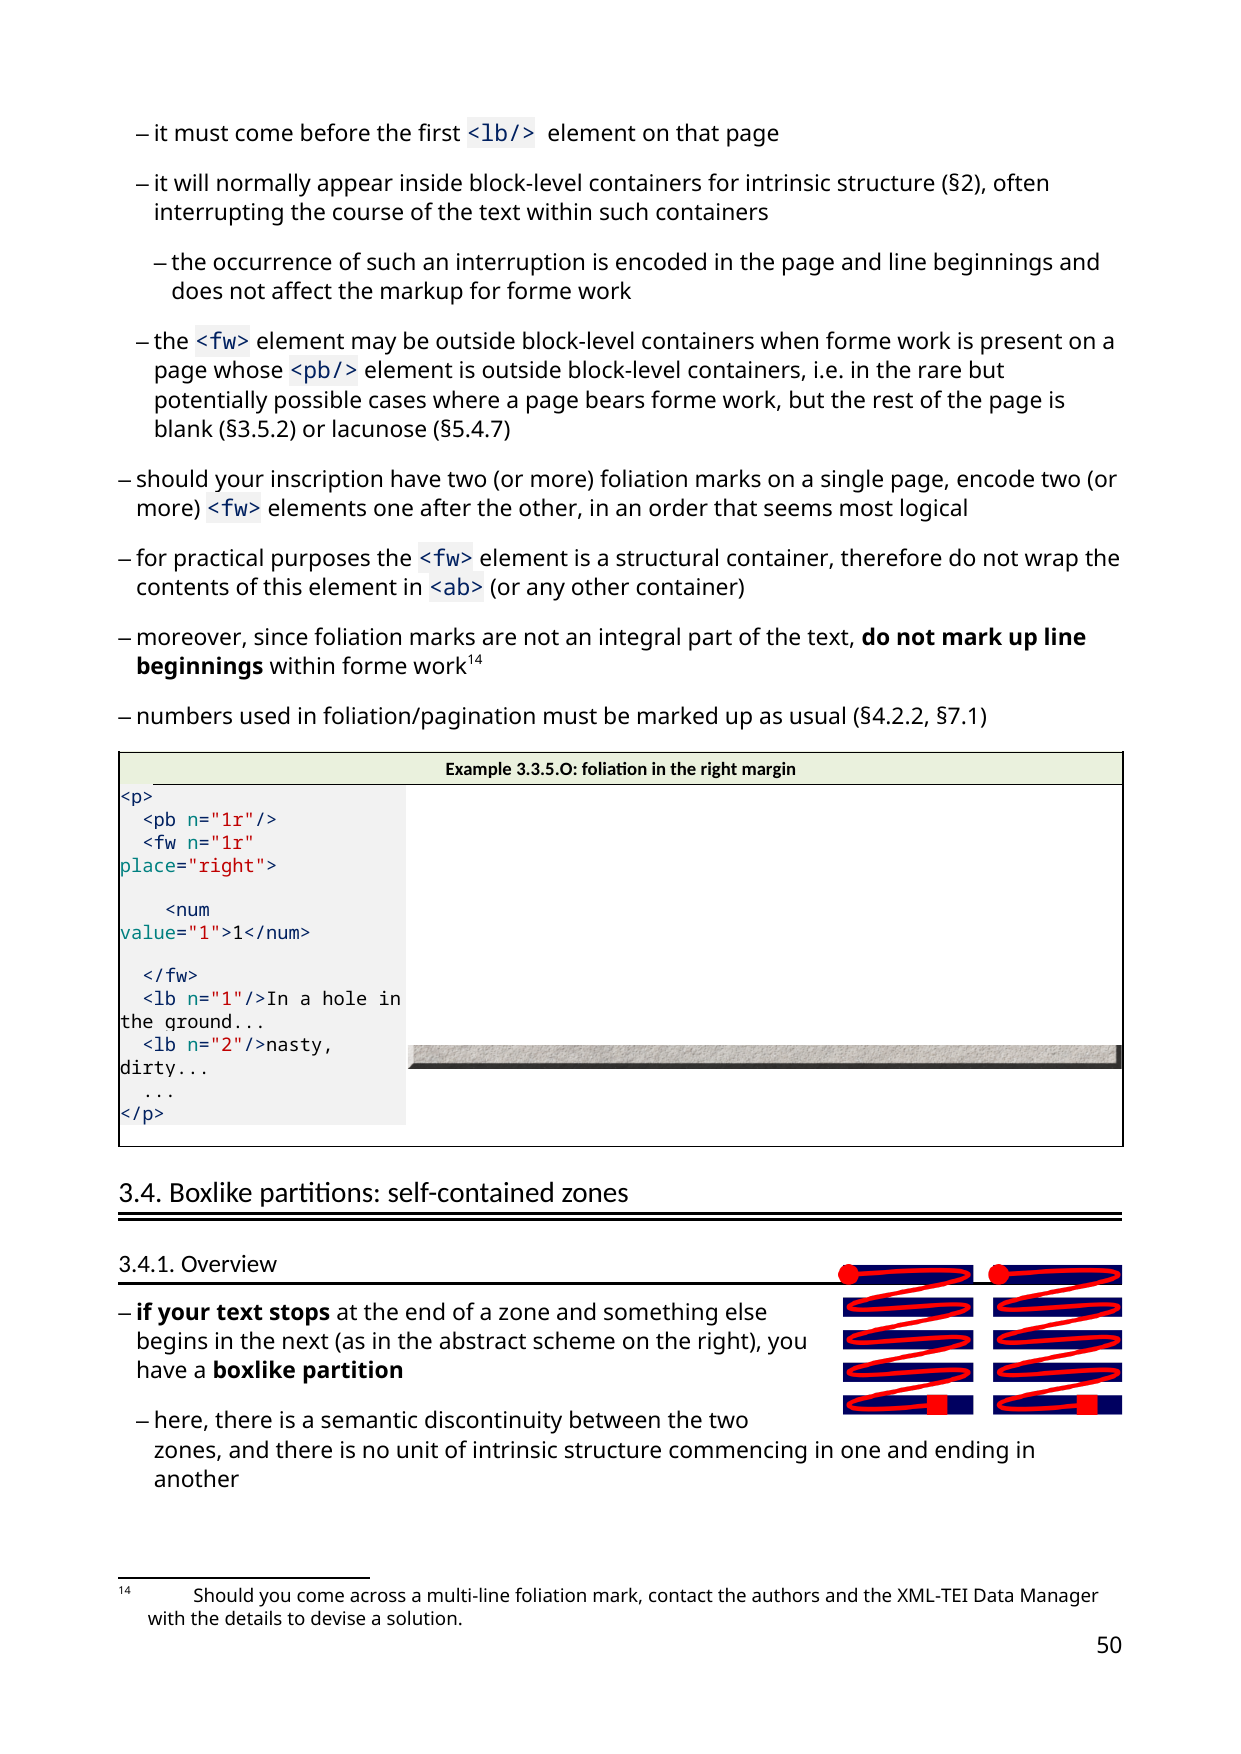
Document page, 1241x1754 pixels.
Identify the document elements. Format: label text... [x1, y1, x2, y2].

list the <fw> element may be outside block-level containers when forme work is present on a page whose <pb/> element is outside block-level containers, i.e. in the rare but potentially possible cases where a page bears forme work, but the rest of the page is blank (§3.5.2) or lacunose (§5.4.7) [136, 326, 1122, 443]
subtitle Boxlike partitions: self-contained zones [118, 1172, 1122, 1212]
list it will normally appear inside block-level containers for intrinsic structure (§2), often interrupting the course of the text within such containers [136, 168, 1122, 226]
list if your text stops at the end of a zone and something else begins in the next (as in the abstract scheme on the right), you have a boxlike partition [118, 1297, 838, 1385]
picture [838, 1264, 1123, 1415]
list moreover, since foliation marks are not an integral part of the text, do not mark up line beginnings within forme work [118, 622, 1122, 681]
list here, there is a semantic discontinuity between the two zones, and there is no unit of intrinsic structure commencing in one and ending in another [136, 1406, 1122, 1493]
list for practical purposes the <fw> element is a structural container, therefore do not wrap the contents of this element in <ab> (or any other container) [118, 543, 429, 601]
list should your inscription have two (or more) foliation marks on a single page, encode two (or more) <fw> elements one after the other, in an order that seems most logical [118, 464, 1122, 522]
picture [407, 1045, 1122, 1069]
list for practical purposes the <fw> element is a structural container, therefore do not wrap the contents of this element in <ab> (or any other container) [473, 543, 1122, 601]
list it must come before the first <lb/> element on that page [535, 118, 1122, 147]
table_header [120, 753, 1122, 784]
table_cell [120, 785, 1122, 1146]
list numbers used in foliation/pagination must be marked up as usual (§4.2.2, §7.1) [118, 701, 1122, 731]
list the occurrence of such an interruption is encoded in the page and line beginnings and does not affect the markup for forme work [153, 247, 1122, 306]
list it must come before the first <lb/> element on that page [136, 118, 467, 147]
subtitle Overview [118, 1246, 1122, 1282]
